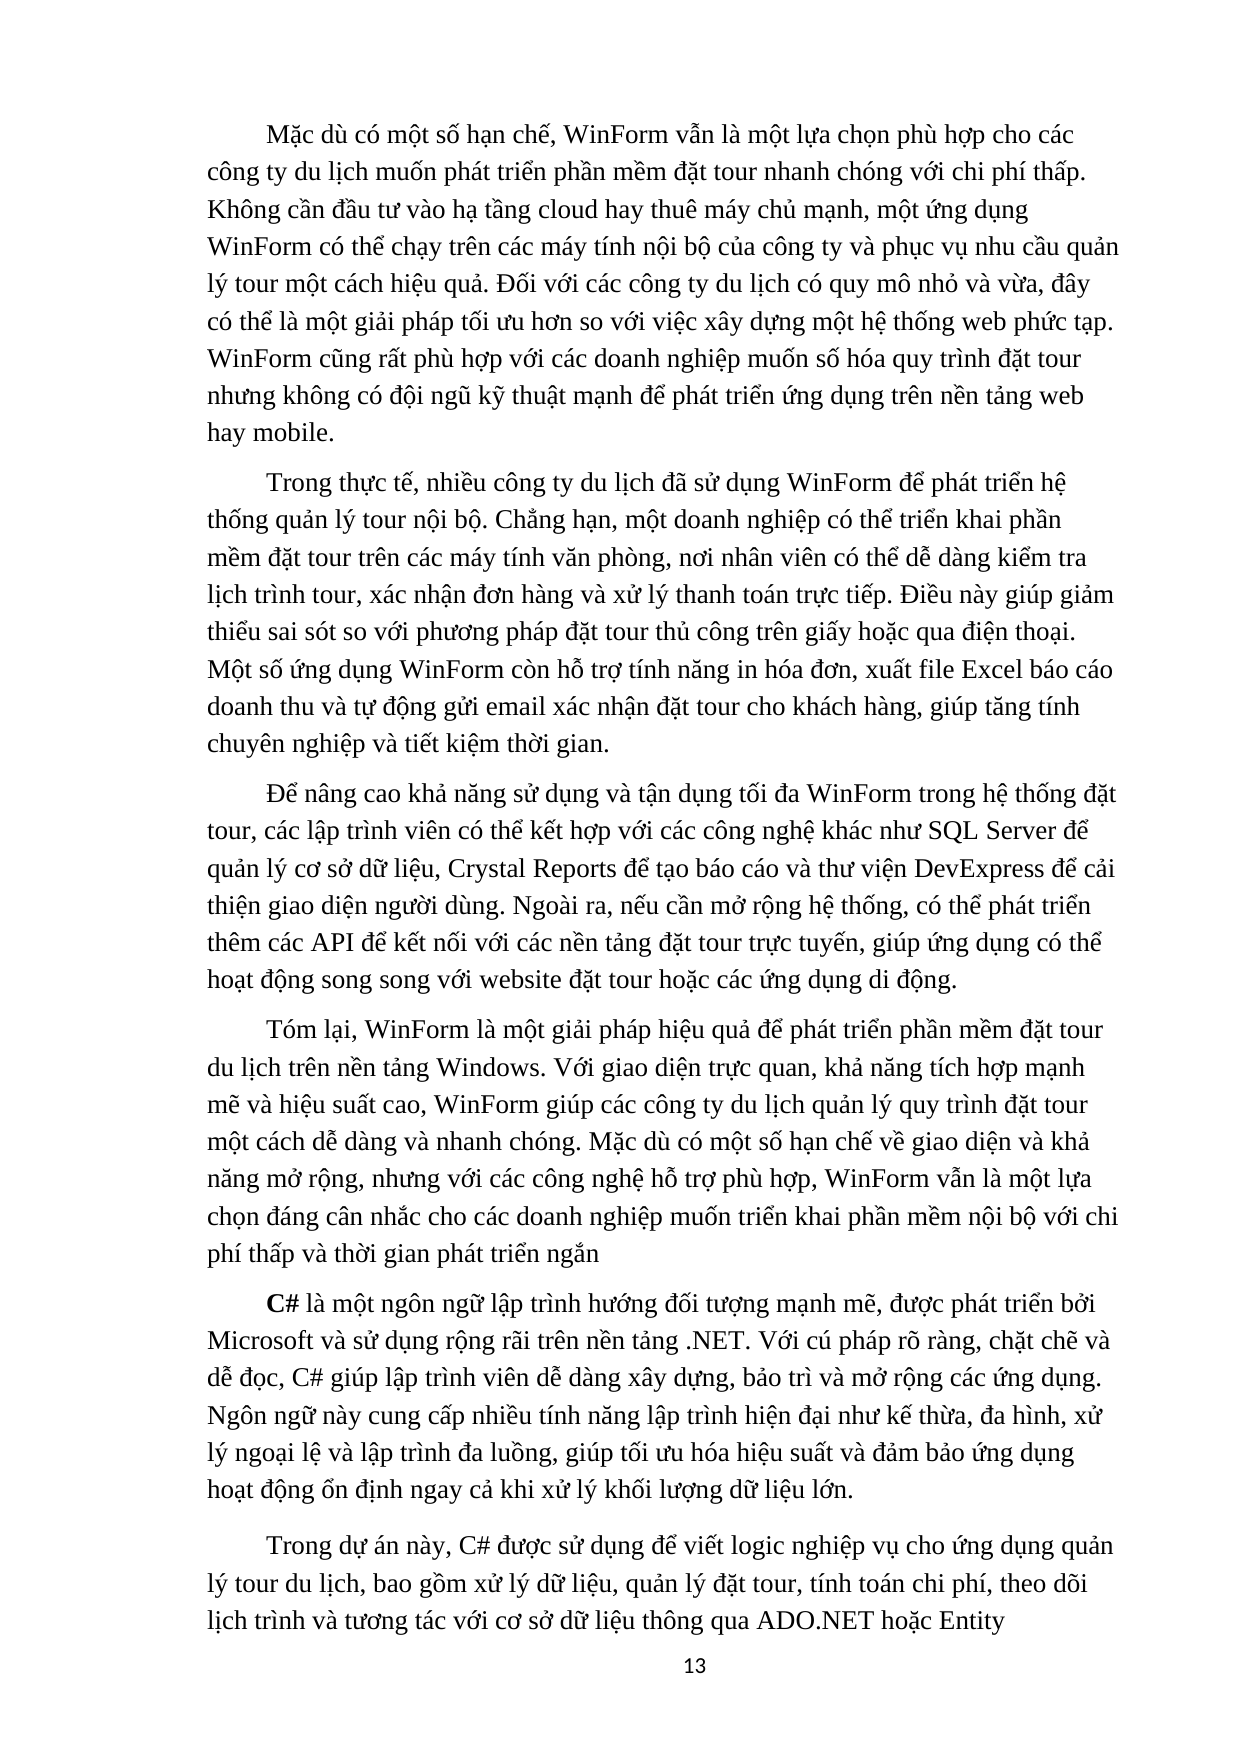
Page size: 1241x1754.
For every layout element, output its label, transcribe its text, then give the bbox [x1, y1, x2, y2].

text Tóm lại, WinForm là một giải pháp hiệu quả để phát triển phần mềm đặt tour du lịch trên nền tảng Windows. Với giao diện trực quan, khả năng tích hợp mạnh mẽ và hiệu suất cao, WinForm giúp các công ty du lịch quản lý quy trình đặt tour một cách dễ dàng và nhanh chóng. Mặc dù có một số hạn chế về giao diện và khả năng mở rộng, nhưng với các công nghệ hỗ trợ phù hợp, WinForm vẫn là một lựa chọn đáng cân nhắc cho các doanh nghiệp muốn triển khai phần mềm nội bộ với chi phí thấp và thời gian phát triển ngắn [207, 1013, 1122, 1268]
text C# là một ngôn ngữ lập trình hướng đối tượng mạnh mẽ, được phát triển bởi Microsoft và sử dụng rộng rãi trên nền tảng .NET. Với cú pháp rõ ràng, chặt chẽ và dễ đọc, C# giúp lập trình viên dễ dàng xây dựng, bảo trì và mở rộng các ứng dụng. Ngôn ngữ này cung cấp nhiều tính năng lập trình hiện đại như kế thừa, đa hình, xử lý ngoại lệ và lập trình đa luồng, giúp tối ưu hóa hiệu suất và đảm bảo ứng dụng hoạt động ổn định ngay cả khi xử lý khối lượng dữ liệu lớn. [207, 1287, 1122, 1504]
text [207, 1529, 1122, 1635]
text Trong thực tế, nhiều công ty du lịch đã sử dụng WinForm để phát triển hệ thống quản lý tour nội bộ. Chẳng hạn, một doanh nghiệp có thể triển khai phần mềm đặt tour trên các máy tính văn phòng, nơi nhân viên có thể dễ dàng kiểm tra lịch trình tour, xác nhận đơn hàng và xử lý thanh toán trực tiếp. Điều này giúp giảm thiểu sai sót so với phương pháp đặt tour thủ công trên giấy hoặc qua điện thoại. Một số ứng dụng WinForm còn hỗ trợ tính năng in hóa đơn, xuất file Excel báo cáo doanh thu và tự động gửi email xác nhận đặt tour cho khách hàng, giúp tăng tính chuyên nghiệp và tiết kiệm thời gian. [207, 466, 1122, 758]
text Để nâng cao khả năng sử dụng và tận dụng tối đa WinForm trong hệ thống đặt tour, các lập trình viên có thể kết hợp với các công nghệ khác như SQL Server để quản lý cơ sở dữ liệu, Crystal Reports để tạo báo cáo và thư viện DevExpress để cải thiện giao diện người dùng. Ngoài ra, nếu cần mở rộng hệ thống, có thể phát triển thêm các API để kết nối với các nền tảng đặt tour trực tuyến, giúp ứng dụng có thể hoạt động song song với website đặt tour hoặc các ứng dụng di động. [207, 777, 1122, 995]
text Mặc dù có một số hạn chế, WinForm vẫn là một lựa chọn phù hợp cho các công ty du lịch muốn phát triển phần mềm đặt tour nhanh chóng với chi phí thấp. Không cần đầu tư vào hạ tầng cloud hay thuê máy chủ mạnh, một ứng dụng WinForm có thể chạy trên các máy tính nội bộ của công ty và phục vụ nhu cầu quản lý tour một cách hiệu quả. Đối với các công ty du lịch có quy mô nhỏ và vừa, đây có thể là một giải pháp tối ưu hơn so với việc xây dựng một hệ thống web phức tạp. WinForm cũng rất phù hợp với các doanh nghiệp muốn số hóa quy trình đặt tour nhưng không có đội ngũ kỹ thuật mạnh để phát triển ứng dụng trên nền tảng web hay mobile. [207, 118, 1122, 448]
